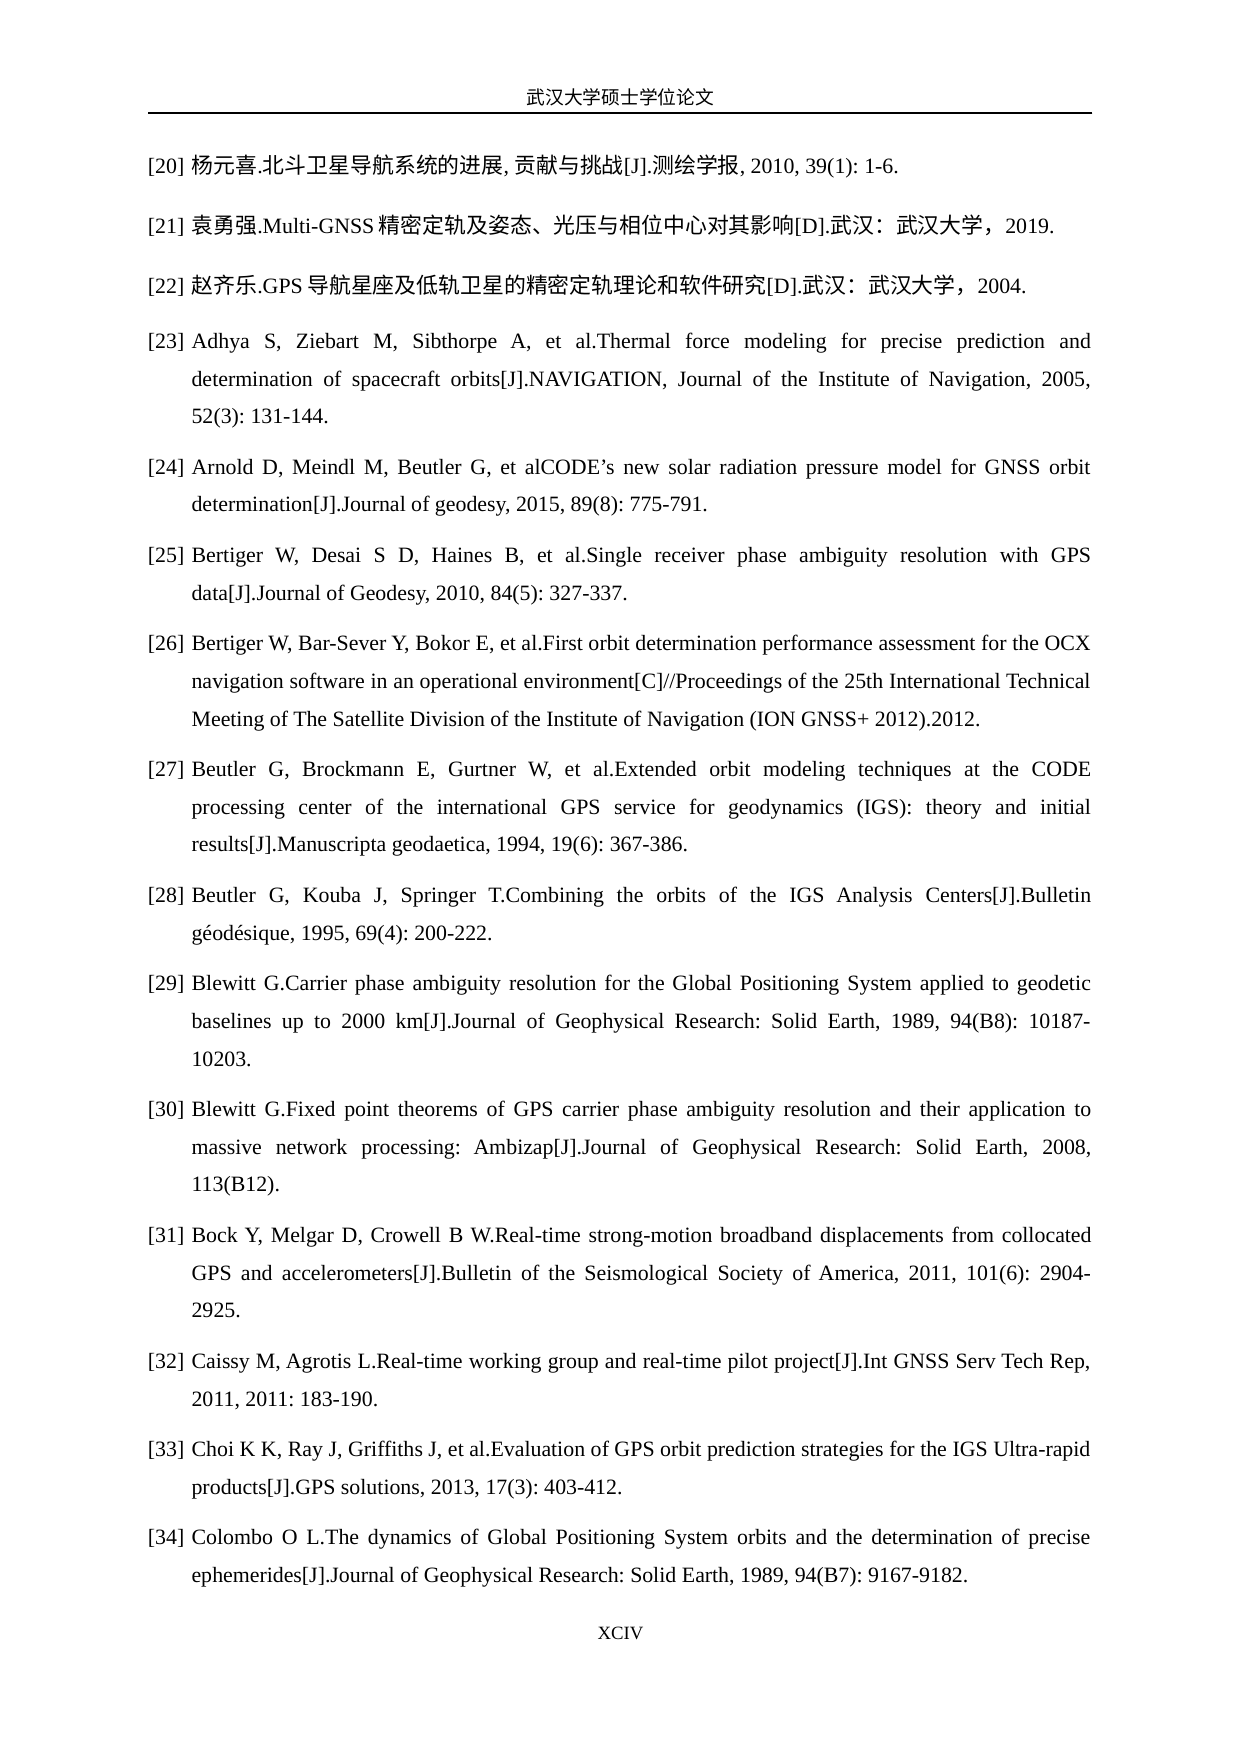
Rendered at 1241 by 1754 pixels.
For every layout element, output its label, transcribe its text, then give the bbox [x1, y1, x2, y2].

text Caissy M, Agrotis L.Real-time working group and real-time pilot project[J].Int GNSS Serv Tech Rep, 2011, 2011: 183-190. [148, 1348, 1092, 1411]
text Arnold D, Meindl M, Beutler G, et alCODE’s new solar radiation pressure model for GNSS orbit determination[J].Journal of geodesy, 2015, 89(8): 775-791. [148, 454, 1092, 517]
text Choi K K, Ray J, Griffiths J, et al.Evaluation of GPS orbit prediction strategies for the IGS Ultra-rapid products[J].GPS solutions, 2013, 17(3): 403-412. [148, 1436, 1092, 1499]
text Bertiger W, Desai S D, Haines B, et al.Single receiver phase ambiguity resolution with GPS data[J].Journal of Geodesy, 2010, 84(5): 327-337. [148, 542, 1092, 605]
text Adhya S, Ziebart M, Sibthorpe A, et al.Thermal force modeling for precise prediction and determination of spacecraft orbits[J].NAVIGATION, Journal of the Institute of Navigation, 2005, 52(3): 131-144. [148, 328, 1092, 428]
text Bertiger W, Bar-Sever Y, Bokor E, et al.First orbit determination performance assessment for the OCX navigation software in an operational environment[C]//Proceedings of the 25th International Technical Meeting of The Satellite Division of the Institute of Navigation (ION GNSS+ 2012).2012. [148, 630, 1092, 731]
text Colombo O L.The dynamics of Global Positioning System orbits and the determination of precise ephemerides[J].Journal of Geophysical Research: Solid Earth, 1989, 94(B7): 9167-9182. [148, 1524, 1092, 1587]
text 赵齐乐.GPS导航星座及低轨卫星的精密定轨理论和软件研究[D].武汉：武汉大学，2004. [148, 268, 1092, 299]
text Bock Y, Melgar D, Crowell B W.Real-time strong-motion broadband displacements from collocated GPS and accelerometers[J].Bulletin of the Seismological Society of America, 2011, 101(6): 2904-2925. [148, 1222, 1092, 1323]
text 杨元喜.北斗卫星导航系统的进展, 贡献与挑战[J].测绘学报, 2010, 39(1): 1-6. [148, 148, 1092, 179]
text Beutler G, Brockmann E, Gurtner W, et al.Extended orbit modeling techniques at the CODE processing center of the international GPS service for geodynamics (IGS): theory and initial results[J].Manuscripta geodaetica, 1994, 19(6): 367-386. [148, 756, 1092, 857]
text Blewitt G.Carrier phase ambiguity resolution for the Global Positioning System applied to geodetic baselines up to 2000 km[J].Journal of Geophysical Research: Solid Earth, 1989, 94(B8): 10187-10203. [148, 970, 1092, 1071]
text Beutler G, Kouba J, Springer T.Combining the orbits of the IGS Analysis Centers[J].Bulletin géodésique, 1995, 69(4): 200-222. [148, 882, 1092, 945]
text Blewitt G.Fixed point theorems of GPS carrier phase ambiguity resolution and their application to massive network processing: Ambizap[J].Journal of Geophysical Research: Solid Earth, 2008, 113(B12). [148, 1096, 1092, 1197]
text 袁勇强.Multi-GNSS精密定轨及姿态、光压与相位中心对其影响[D].武汉：武汉大学，2019. [148, 208, 1092, 239]
